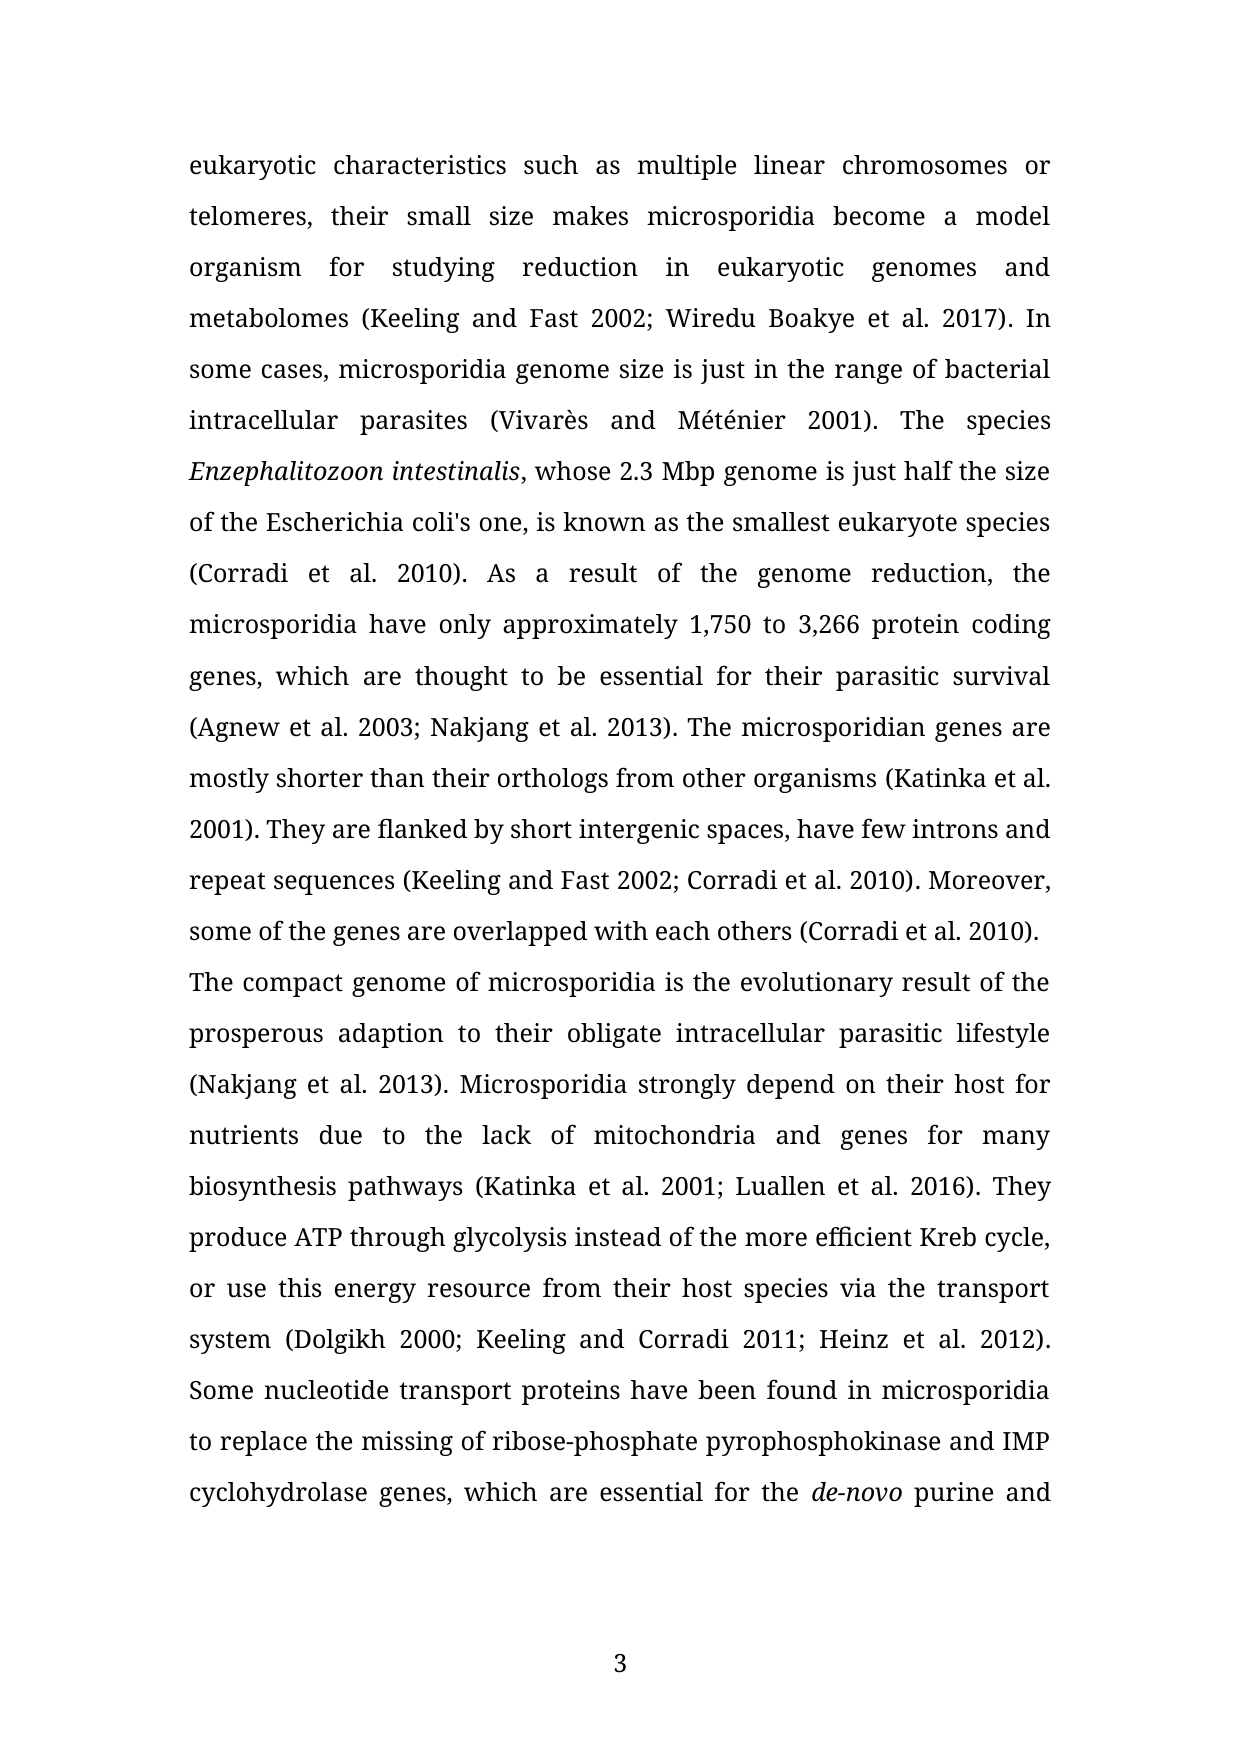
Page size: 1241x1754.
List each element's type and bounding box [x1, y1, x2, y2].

text [189, 148, 1051, 947]
text [189, 964, 1051, 1509]
